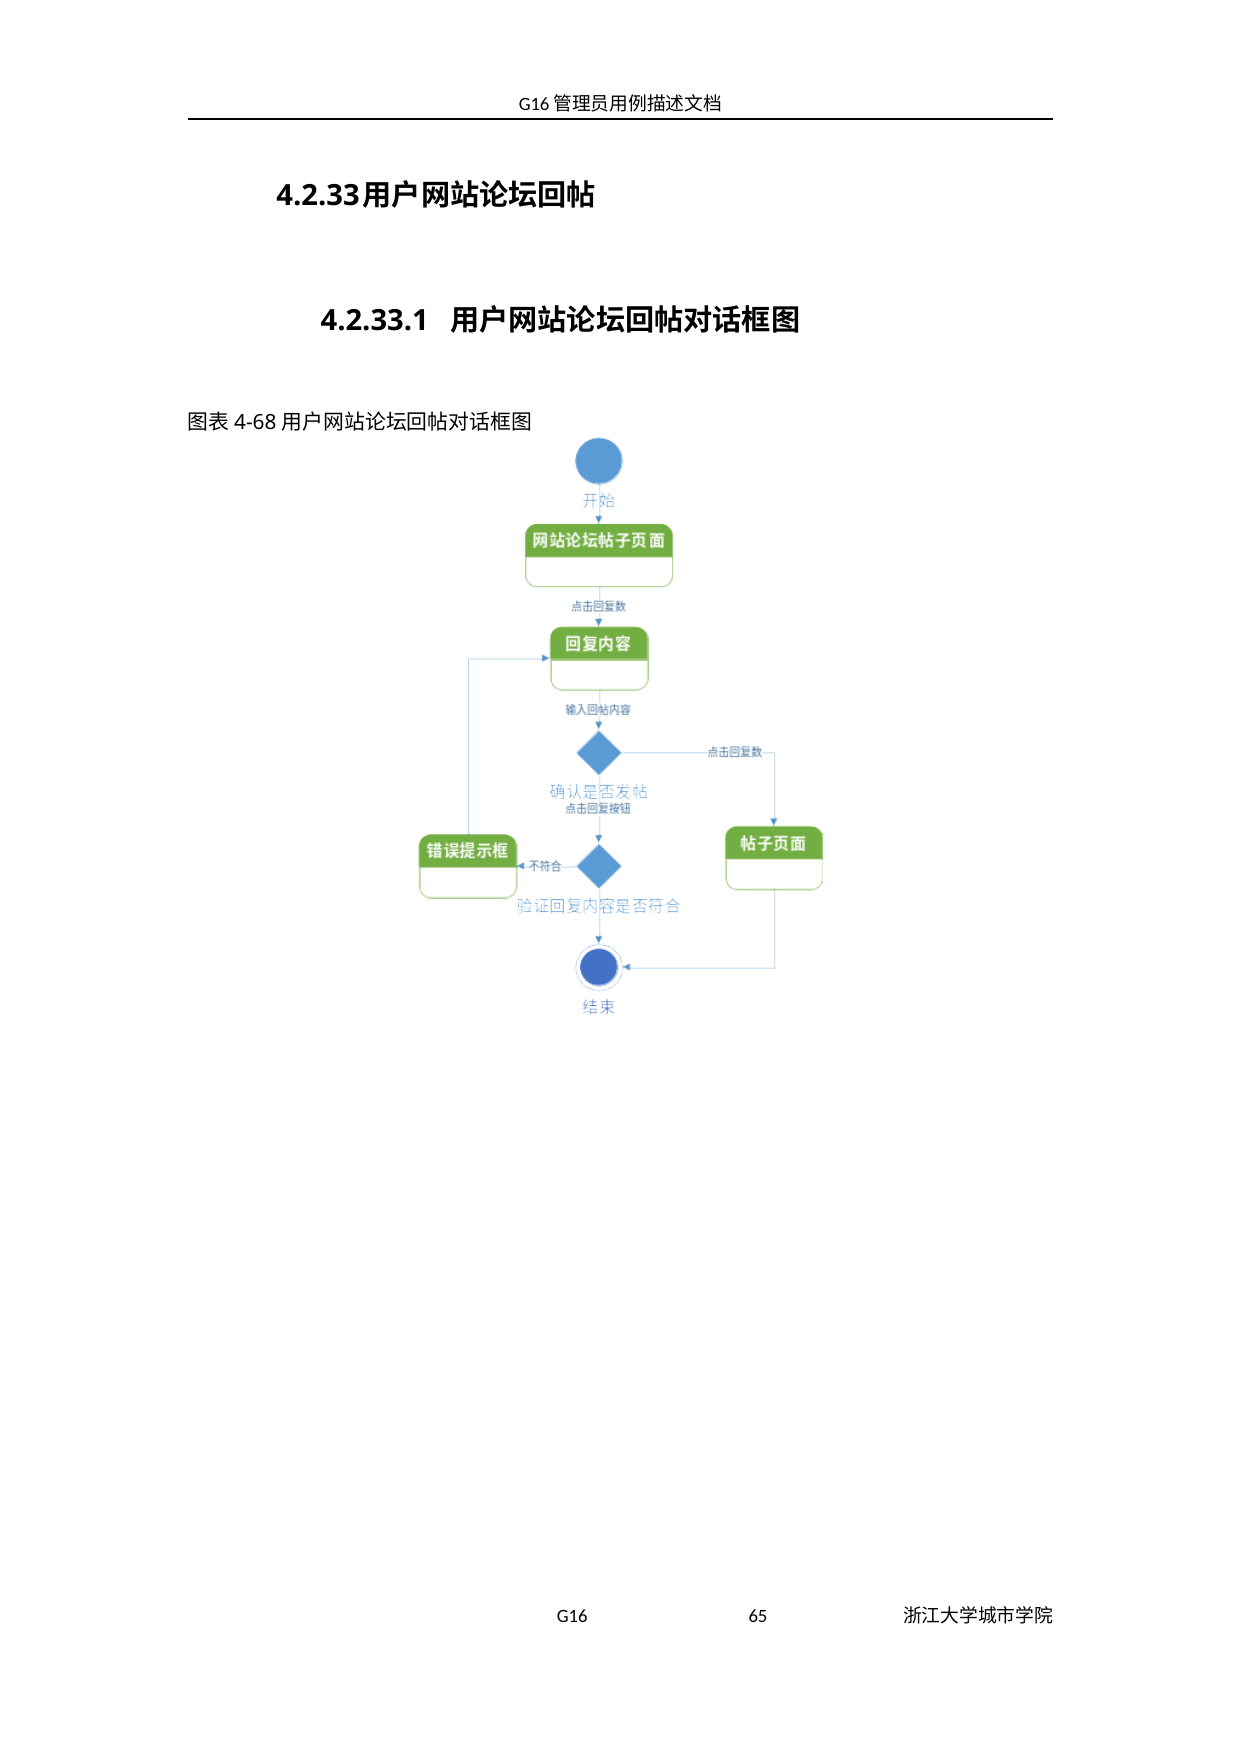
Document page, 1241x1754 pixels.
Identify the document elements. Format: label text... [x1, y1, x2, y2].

subtitle 用户网站论坛回帖 [276, 160, 1053, 225]
subtitle 用户网站论坛回帖对话框图 [320, 285, 1053, 350]
